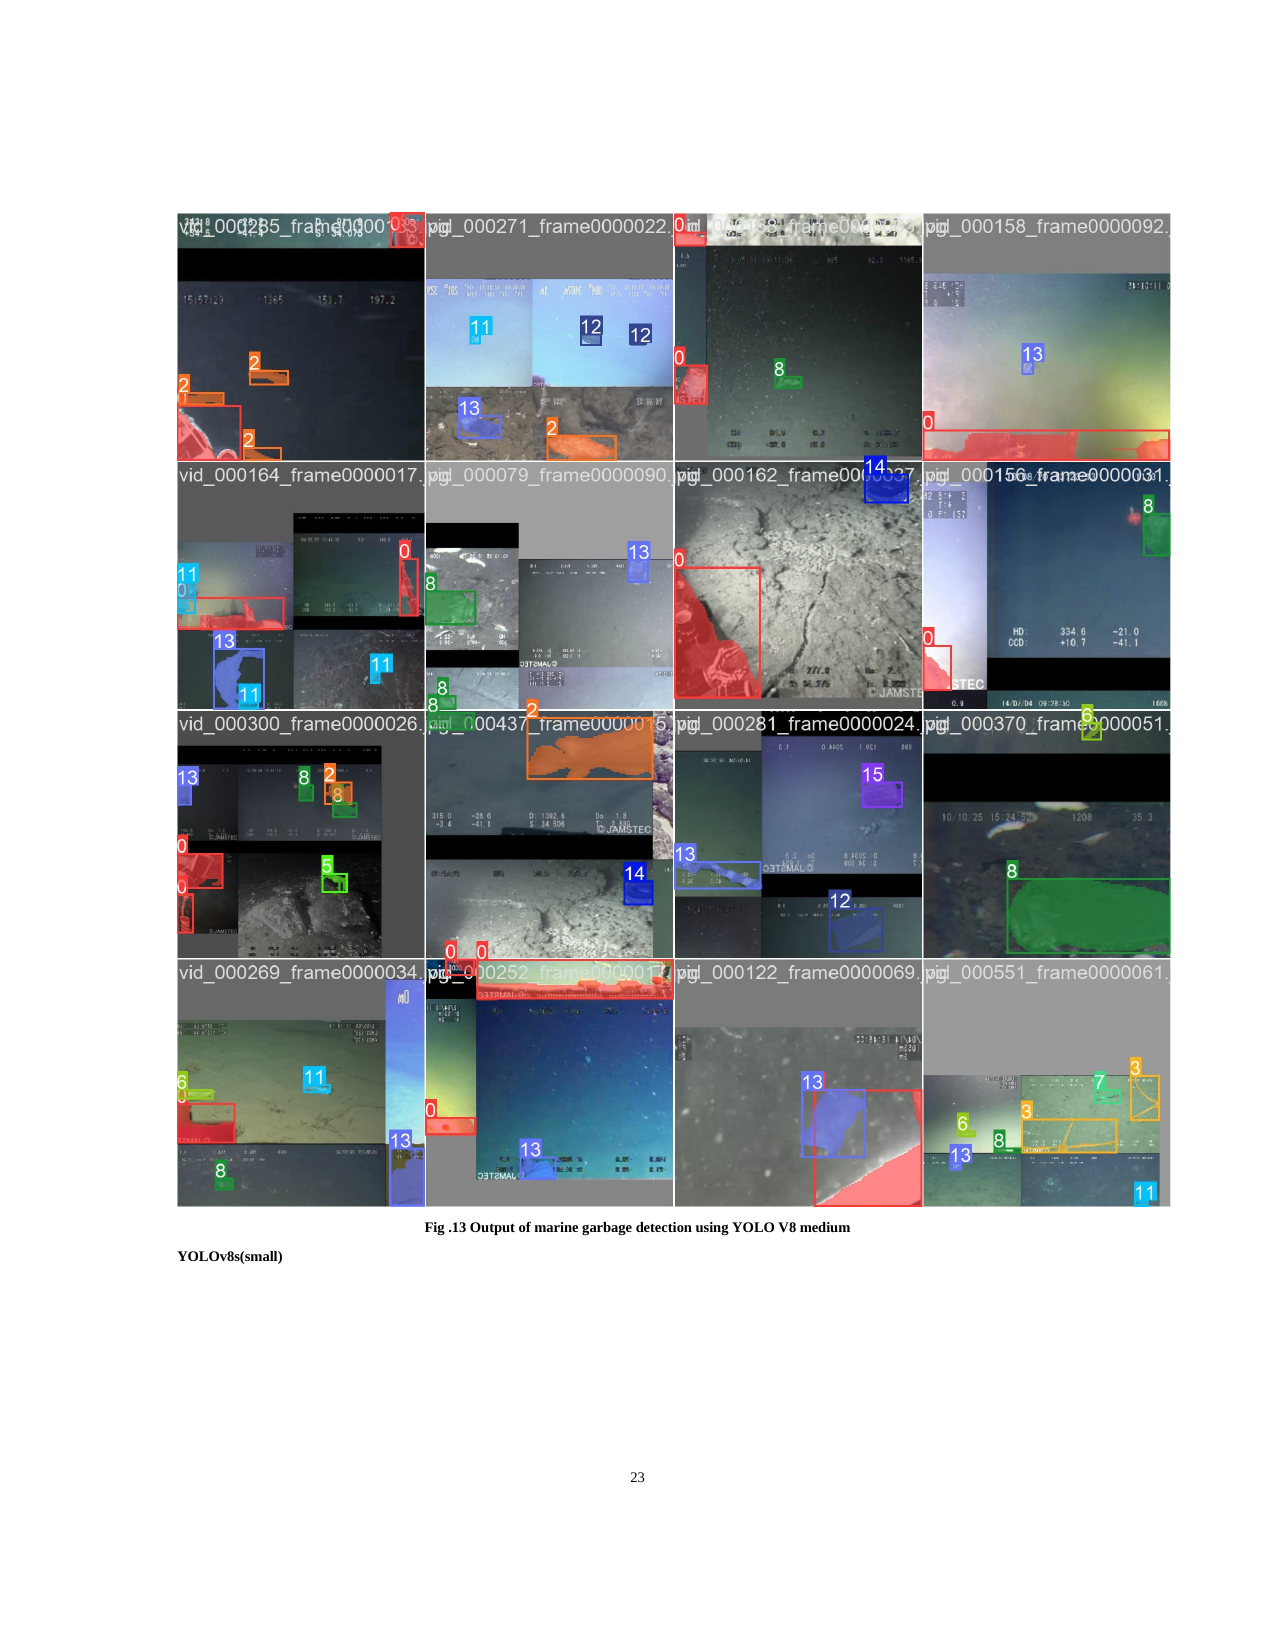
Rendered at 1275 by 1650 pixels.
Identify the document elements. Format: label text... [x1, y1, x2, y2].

text YOLOv8s(small) [177, 1236, 1098, 1265]
picture [179, 567, 184, 580]
picture [190, 569, 195, 580]
text Fig .13 Output of marine garbage detection using YOLO V8 medium [177, 1207, 1098, 1235]
picture [1137, 1186, 1141, 1199]
picture [177, 212, 1171, 1207]
